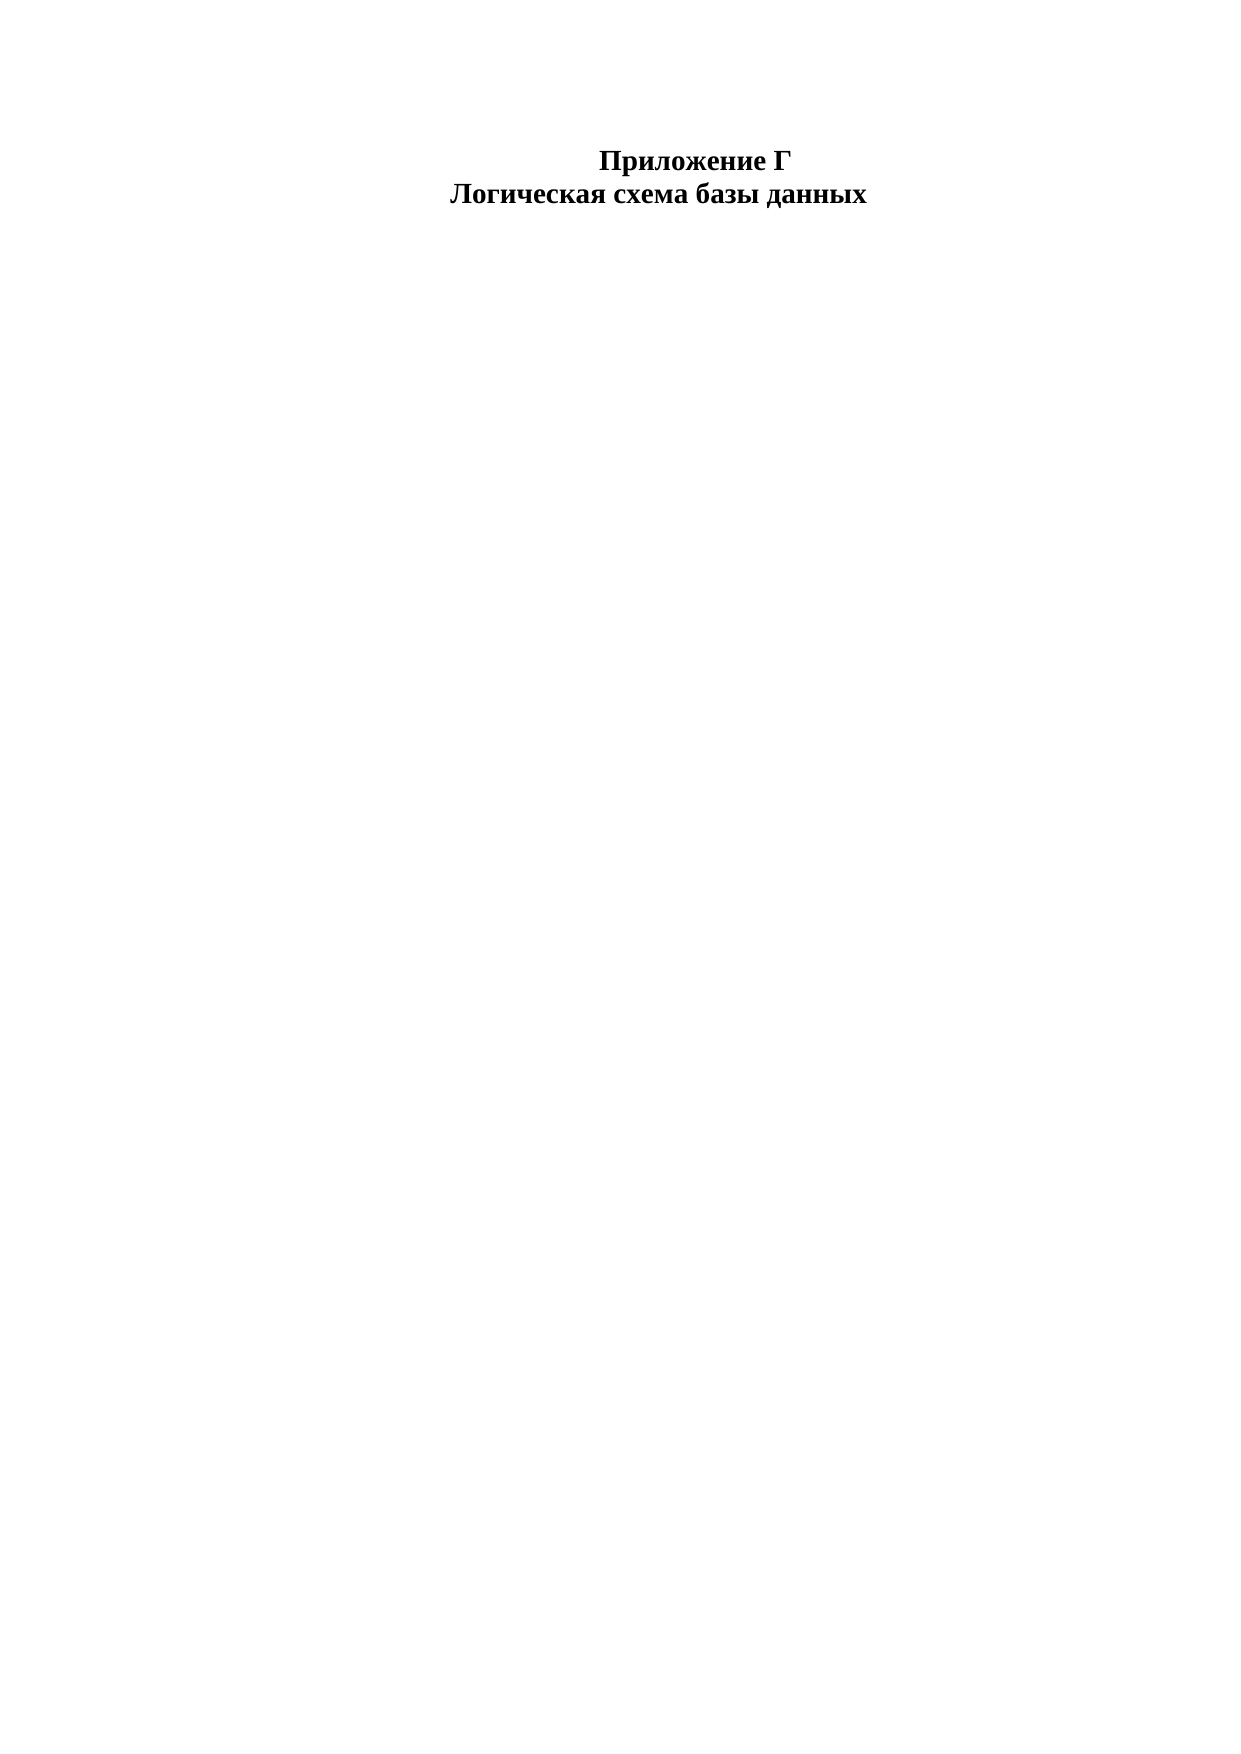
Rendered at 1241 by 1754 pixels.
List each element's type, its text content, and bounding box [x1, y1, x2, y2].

text Приложение Г Логическая схема базы данных [136, 143, 1181, 210]
